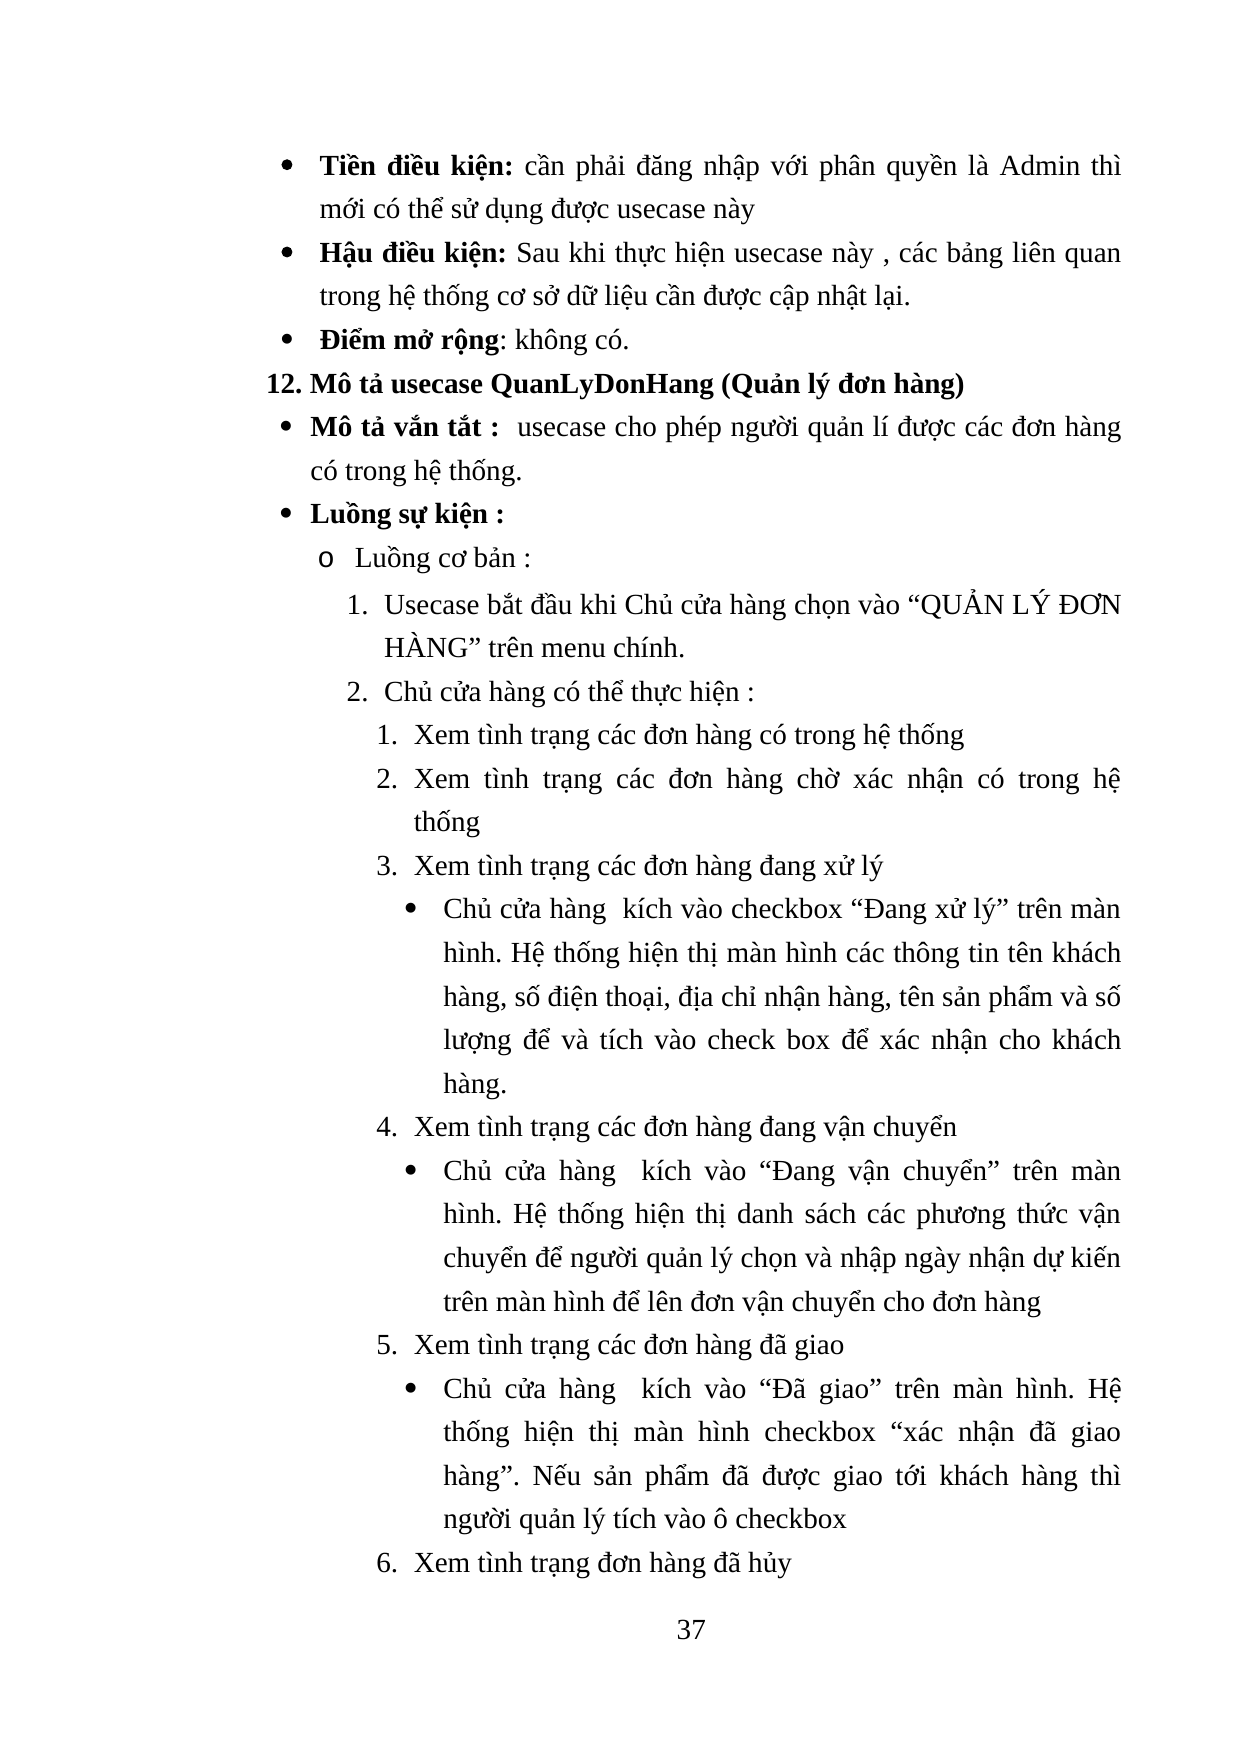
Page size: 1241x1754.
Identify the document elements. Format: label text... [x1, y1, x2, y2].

list Mô tả vắn tắt : usecase cho phép người quản lí được các đơn hàng có trong hệ thống. [281, 409, 1122, 486]
list Xem tình trạng các đơn hàng chờ xác nhận có trong hệ thống [376, 761, 1122, 838]
list Xem tình trạng các đơn hàng đã giao [376, 1327, 1122, 1361]
list Chủ cửa hàng kích vào “Đã giao” trên màn hình. Hệ thống hiện thị màn hình checkbox “xác nhận đã giao hàng”. Nếu sản phẩm đã được giao tới khách hàng thì người quản lý tích vào ô checkbox [406, 1371, 1122, 1535]
list Xem tình trạng các đơn hàng đang vận chuyển [376, 1109, 1122, 1143]
list Chủ cửa hàng kích vào checkbox “Đang xử lý” trên màn hình. Hệ thống hiện thị màn hình các thông tin tên khách hàng, số điện thoại, địa chỉ nhận hàng, tên sản phẩm và số lượng để và tích vào check box để xác nhận cho khách hàng. [406, 892, 1122, 1099]
subtitle 12. Mô tả usecase QuanLyDonHang (Quản lý đơn hàng) [266, 366, 1122, 399]
list Chủ cửa hàng kích vào “Đang vận chuyển” trên màn hình. Hệ thống hiện thị danh sách các phương thức vận chuyển để người quản lý chọn và nhập ngày nhận dự kiến trên màn hình để lên đơn vận chuyển cho đơn hàng [406, 1153, 1122, 1317]
list Luồng sự kiện : [281, 496, 1122, 530]
list Chủ cửa hàng có thể thực hiện : [346, 674, 1122, 707]
list Hậu điều kiện: Sau khi thực hiện usecase này , các bảng liên quan trong hệ thống cơ sở dữ liệu cần được cập nhật lại. [282, 235, 1122, 312]
list Xem tình trạng đơn hàng đã hủy [376, 1545, 1122, 1579]
list Usecase bắt đầu khi Chủ cửa hàng chọn vào “QUẢN LÝ ĐƠN HÀNG” trên menu chính. [346, 587, 1122, 664]
list Tiền điều kiện: cần phải đăng nhập với phân quyền là Admin thì mới có thể sử dụng được usecase này [282, 148, 1122, 225]
list Luồng cơ bản : [317, 540, 1122, 576]
list Xem tình trạng các đơn hàng có trong hệ thống [376, 717, 1122, 751]
list Điểm mở rộng: không có. [282, 322, 1122, 356]
list Xem tình trạng các đơn hàng đang xử lý [376, 848, 1122, 882]
